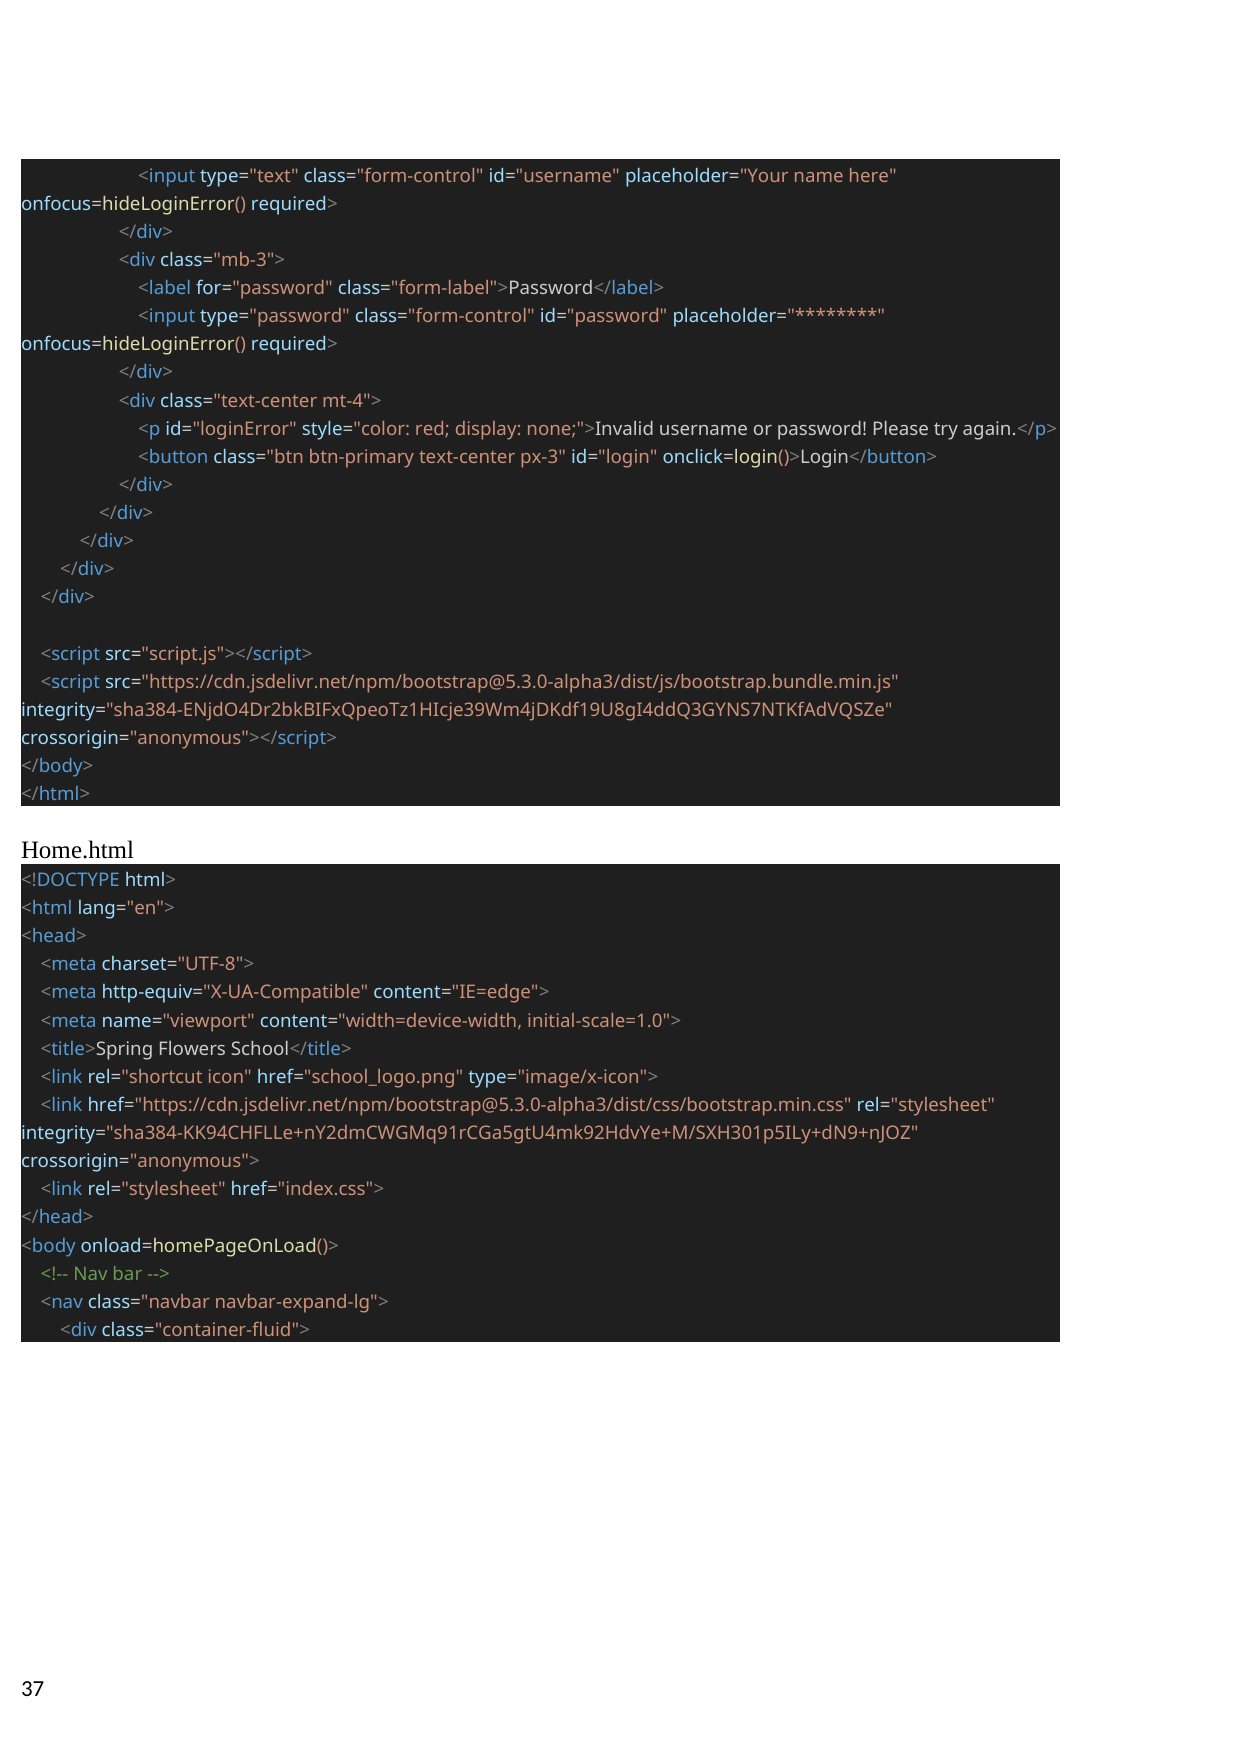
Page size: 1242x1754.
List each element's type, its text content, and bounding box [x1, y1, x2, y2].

text </div> [21, 581, 1060, 609]
text <link rel="shortcut icon" href="school_logo.png" type="image/x-icon"> [21, 1061, 1060, 1089]
text <link href="https://cdn.jsdelivr.net/npm/bootstrap@5.3.0-alpha3/dist/css/bootstrap.min.css" rel="stylesheet" integrity="sha384-KK94CHFLLe+nY2dmCWGMq91rCGa5gtU4mk92HdvYe+M/SXH301p5ILy+dN9+nJOZ" crossorigin="anonymous"> [21, 1089, 1060, 1173]
text <p id="loginError" style="color: red; display: none;">Invalid username or password! Please try again.</p> [21, 412, 1060, 441]
text </div> [21, 525, 1060, 553]
text <meta charset="UTF-8"> [21, 948, 1060, 976]
text <link rel="stylesheet" href="index.css"> [21, 1173, 1060, 1201]
text <script src="https://cdn.jsdelivr.net/npm/bootstrap@5.3.0-alpha3/dist/js/bootstrap.bundle.min.js" integrity="sha384-ENjdO4Dr2bkBIFxQpeoTz1HIcje39Wm4jDKdf19U8gI4ddQ3GYNS7NTKfAdVQSZe" crossorigin="anonymous"></script> [21, 666, 1060, 750]
text <html lang="en"> [21, 892, 1060, 920]
text <label for="password" class="form-label">Password</label> [21, 272, 1060, 300]
text <!DOCTYPE html> [21, 864, 1060, 892]
text Home.html [21, 835, 1060, 864]
text <meta name="viewport" content="width=device-width, initial-scale=1.0"> [21, 1004, 1060, 1032]
text </html> [21, 778, 1060, 806]
text <div class="mb-3"> [21, 244, 1060, 272]
text </div> [21, 553, 1060, 581]
text <div class="container-fluid"> [21, 1314, 1060, 1342]
text </div> [21, 469, 1060, 497]
text </body> [21, 750, 1060, 778]
text </div> [21, 216, 1060, 244]
text <div class="text-center mt-4"> [21, 384, 1060, 412]
text <head> [21, 920, 1060, 948]
text <!-- Nav bar --> [21, 1257, 1060, 1286]
text <script src="script.js"></script> [21, 637, 1060, 666]
text <button class="btn btn-primary text-center px-3" id="login" onclick=login()>Login</button> [21, 441, 1060, 469]
text </div> [21, 356, 1060, 384]
text <nav class="navbar navbar-expand-lg"> [21, 1286, 1060, 1314]
text </head> [21, 1201, 1060, 1229]
text <input type="password" class="form-control" id="password" placeholder="********" onfocus=hideLoginError() required> [21, 300, 1060, 356]
text <body onload=homePageOnLoad()> [21, 1229, 1060, 1257]
text </div> [21, 497, 1060, 525]
text <title>Spring Flowers School</title> [21, 1032, 1060, 1061]
text <input type="text" class="form-control" id="username" placeholder="Your name here" onfocus=hideLoginError() required> [21, 159, 1060, 216]
text <meta http-equiv="X-UA-Compatible" content="IE=edge"> [21, 976, 1060, 1004]
